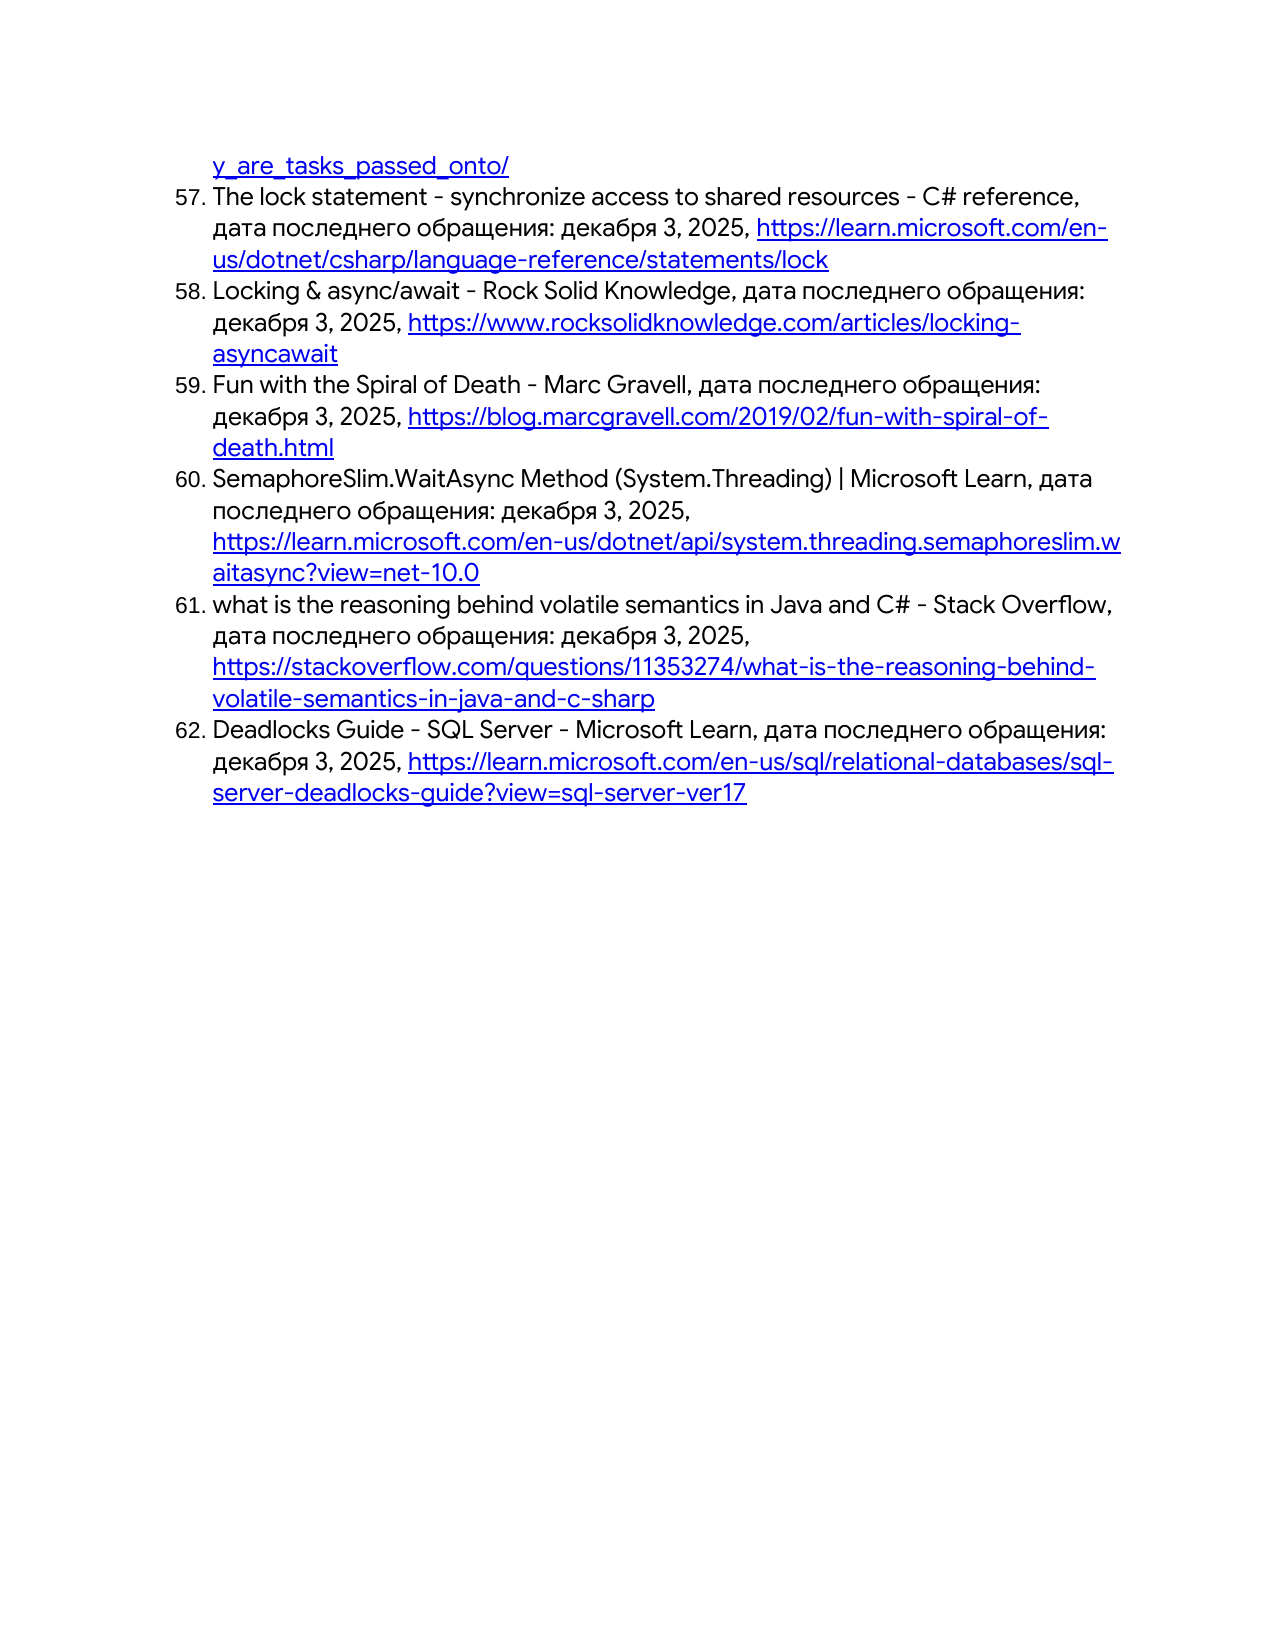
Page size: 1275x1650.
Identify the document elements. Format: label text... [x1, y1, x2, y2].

list Locking & async/await - Rock Solid Knowledge, дата последнего обращения: декабря 3, 2025, https://www.rocksolidknowledge.com/articles/locking-asyncawait [175, 275, 1125, 369]
list what is the reasoning behind volatile semantics in Java and C# - Stack Overflow, дата последнего обращения: декабря 3, 2025, https://stackoverflow.com/questions/11353274/what-is-the-reasoning-behind-volatile-semantics-in-java-and-c-sharp [175, 589, 1125, 714]
list Fun with the Spiral of Death - Marc Gravell, дата последнего обращения: декабря 3, 2025, https://blog.marcgravell.com/2019/02/fun-with-spiral-of-death.html [175, 369, 1125, 463]
list Deadlocks Guide - SQL Server - Microsoft Learn, дата последнего обращения: декабря 3, 2025, https://learn.microsoft.com/en-us/sql/relational-databases/sql-server-deadlocks-guide?view=sql-server-ver17 [175, 714, 1125, 808]
list SemaphoreSlim.WaitAsync Method (System.Threading) | Microsoft Learn, дата последнего обращения: декабря 3, 2025, https://learn.microsoft.com/en-us/dotnet/api/system.threading.semaphoreslim.waitasync?view=net-10.0 [175, 463, 1125, 589]
list The lock statement - synchronize access to shared resources - C# reference, дата последнего обращения: декабря 3, 2025, https://learn.microsoft.com/en-us/dotnet/csharp/language-reference/statements/lock [175, 181, 1125, 275]
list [175, 150, 1125, 181]
